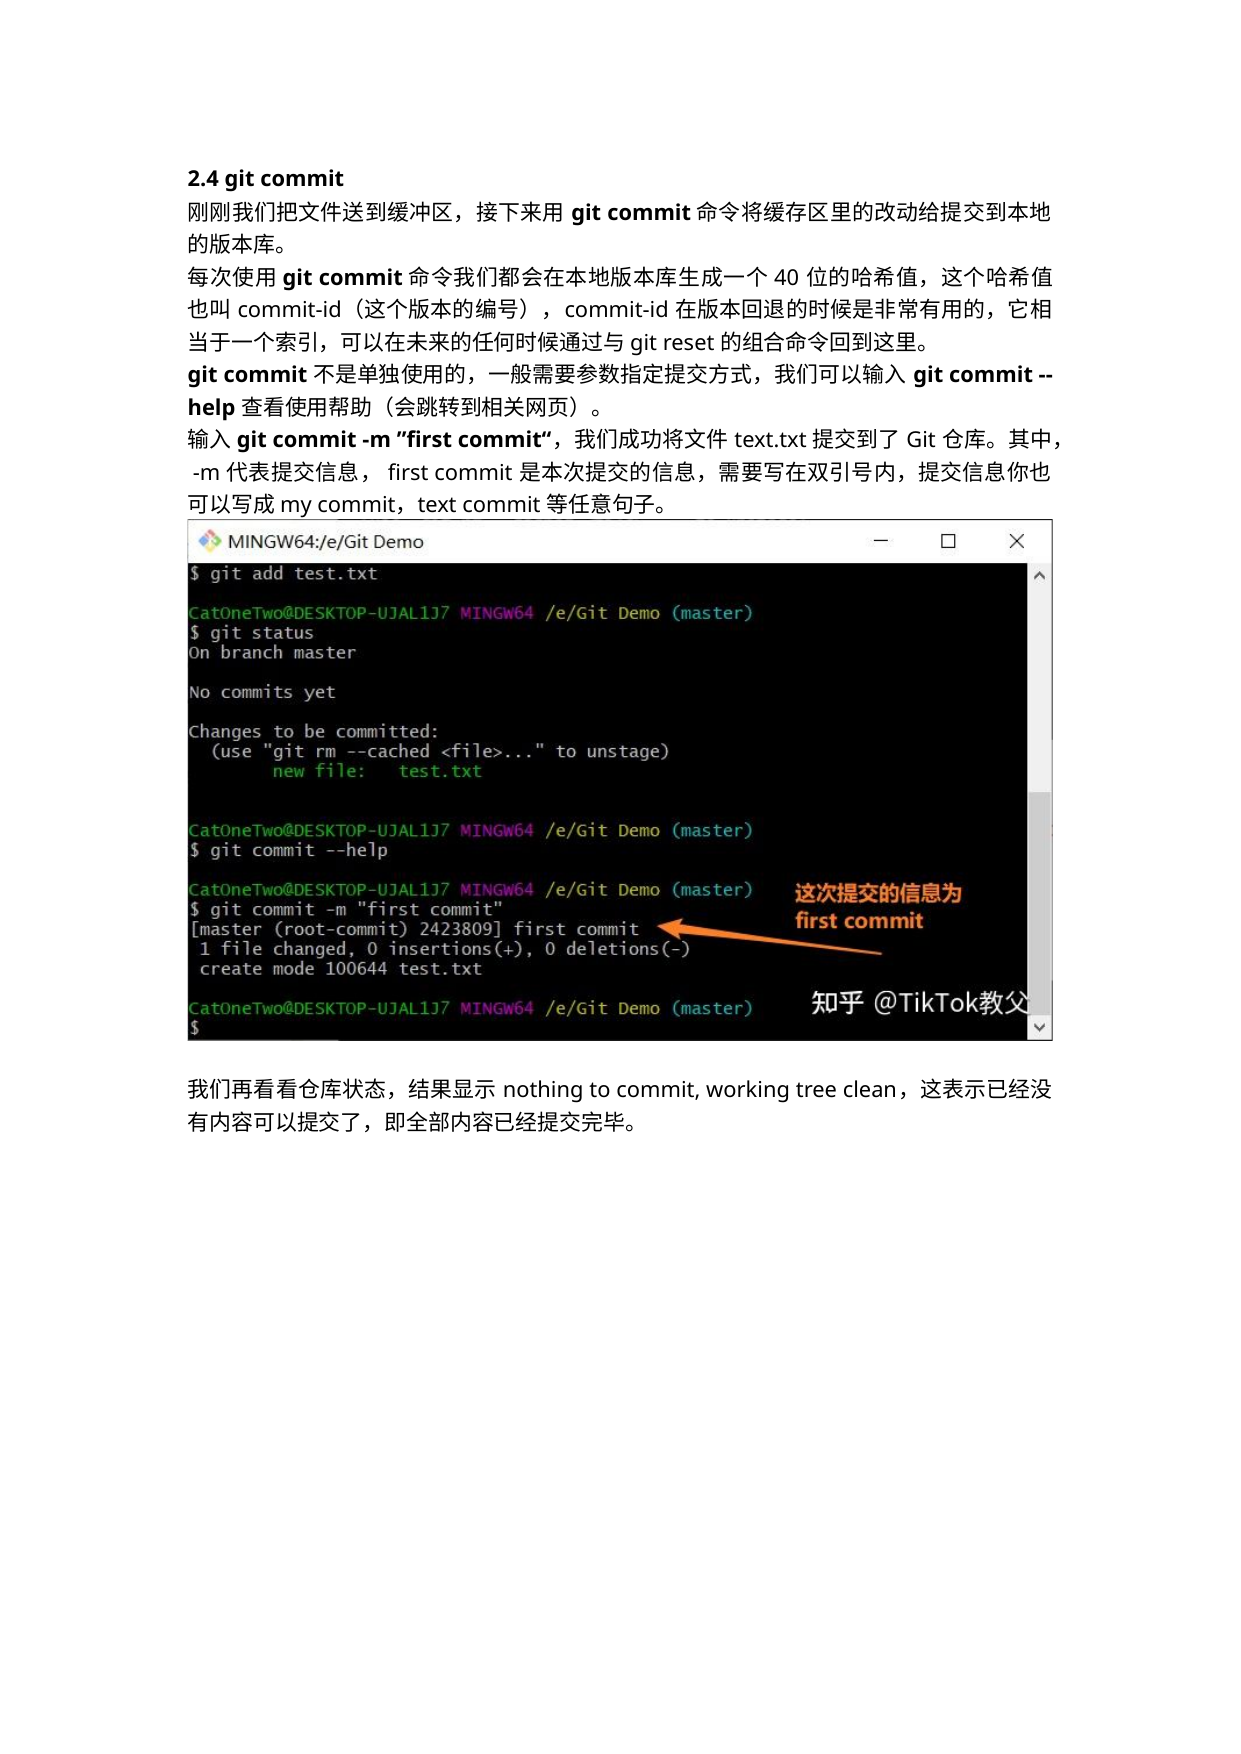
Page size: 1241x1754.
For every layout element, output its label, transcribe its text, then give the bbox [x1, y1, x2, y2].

text 每次使用 git commit 命令我们都会在本地版本库生成一个 40 位的哈希值，这个哈希值也叫 commit-id（这个版本的编号），commit-id 在版本回退的时候是非常有用的，它相当于一个索引，可以在未来的任何时候通过与 git reset 的组合命令回到这里。 [187, 259, 1053, 357]
text 我们再看看仓库状态，结果显示 nothing to commit, working tree clean，这表示已经没有内容可以提交了，即全部内容已经提交完毕。 [187, 1072, 1053, 1137]
text 2.4 git commit [187, 162, 1053, 194]
text 输入 git commit -m ”first commit“，我们成功将文件 text.txt 提交到了 Git 仓库。其中， -m 代表提交信息， first commit 是本次提交的信息，需要写在双引号内，提交信息你也可以写成 my commit，text commit 等任意句子。 [187, 422, 1053, 519]
text git commit 不是单独使用的，一般需要参数指定提交方式，我们可以输入 git commit --help 查看使用帮助（会跳转到相关网页）。 [187, 357, 1053, 422]
text 刚刚我们把文件送到缓冲区，接下来用 git commit 命令将缓存区里的改动给提交到本地的版本库。 [187, 194, 1053, 259]
picture [187, 519, 1053, 1041]
